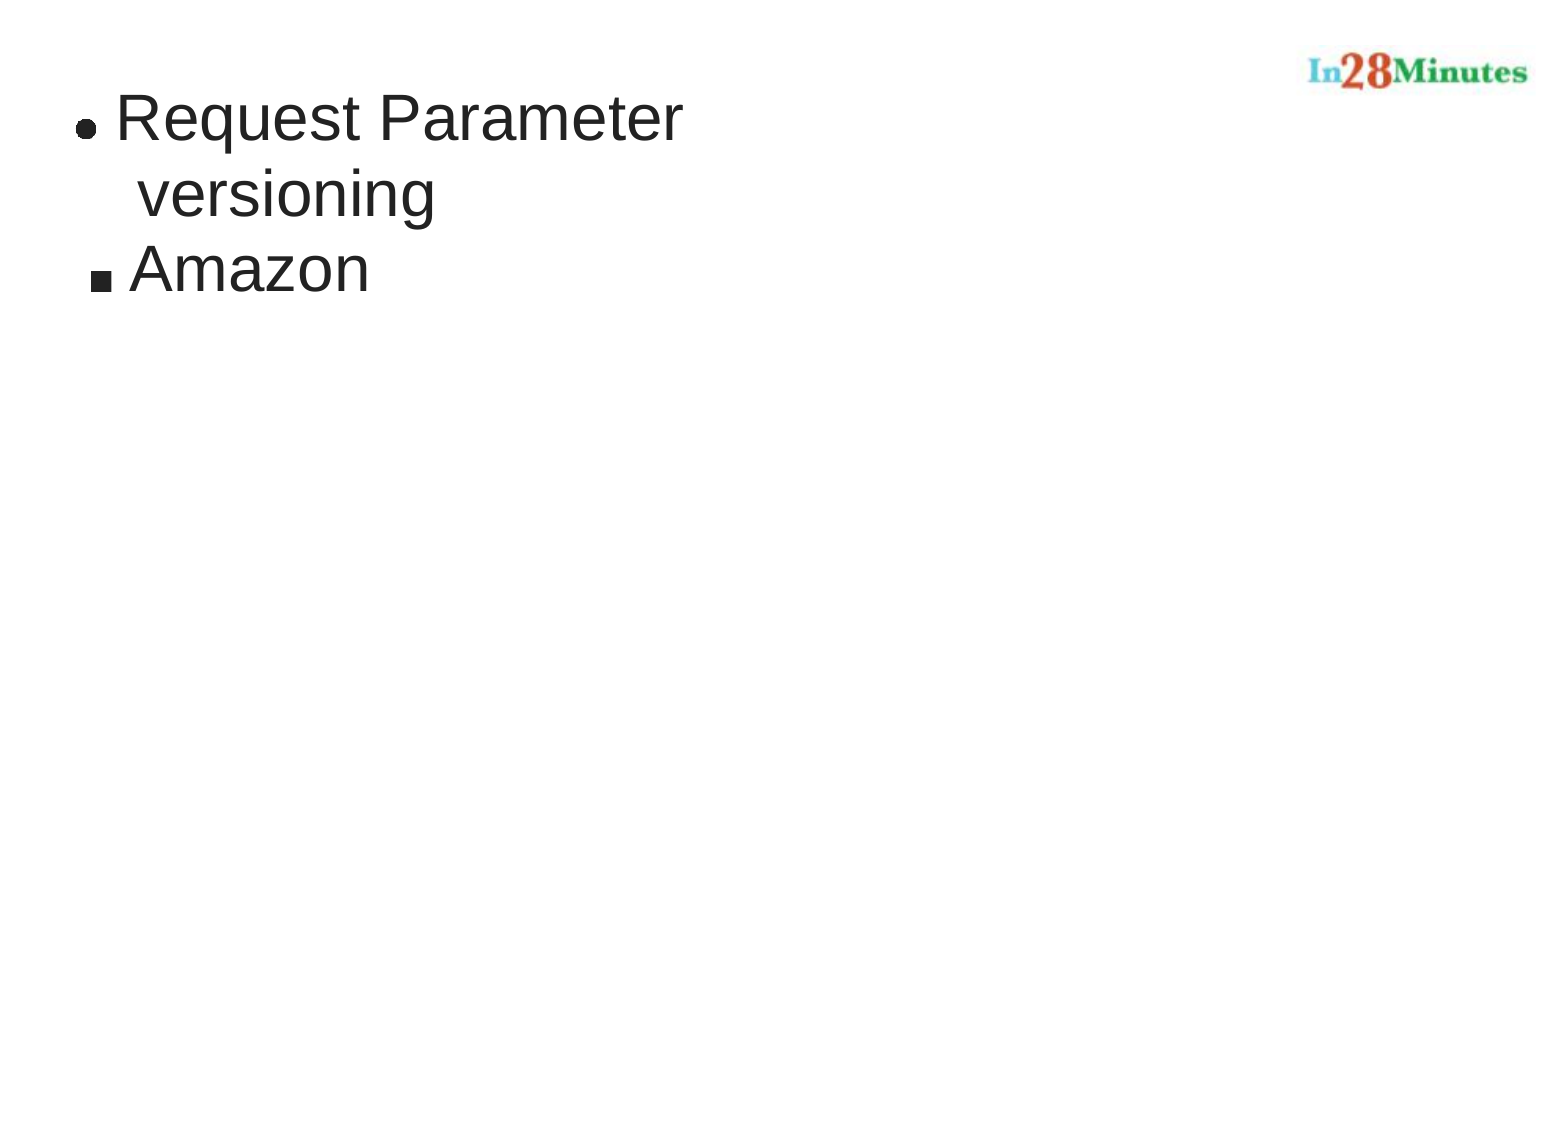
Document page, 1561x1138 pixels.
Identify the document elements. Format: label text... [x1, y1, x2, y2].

picture [91, 271, 112, 292]
picture [1272, 45, 1536, 178]
text Amazon [73, 230, 935, 306]
picture [73, 116, 98, 141]
text Request Parameter versioning [73, 79, 935, 230]
